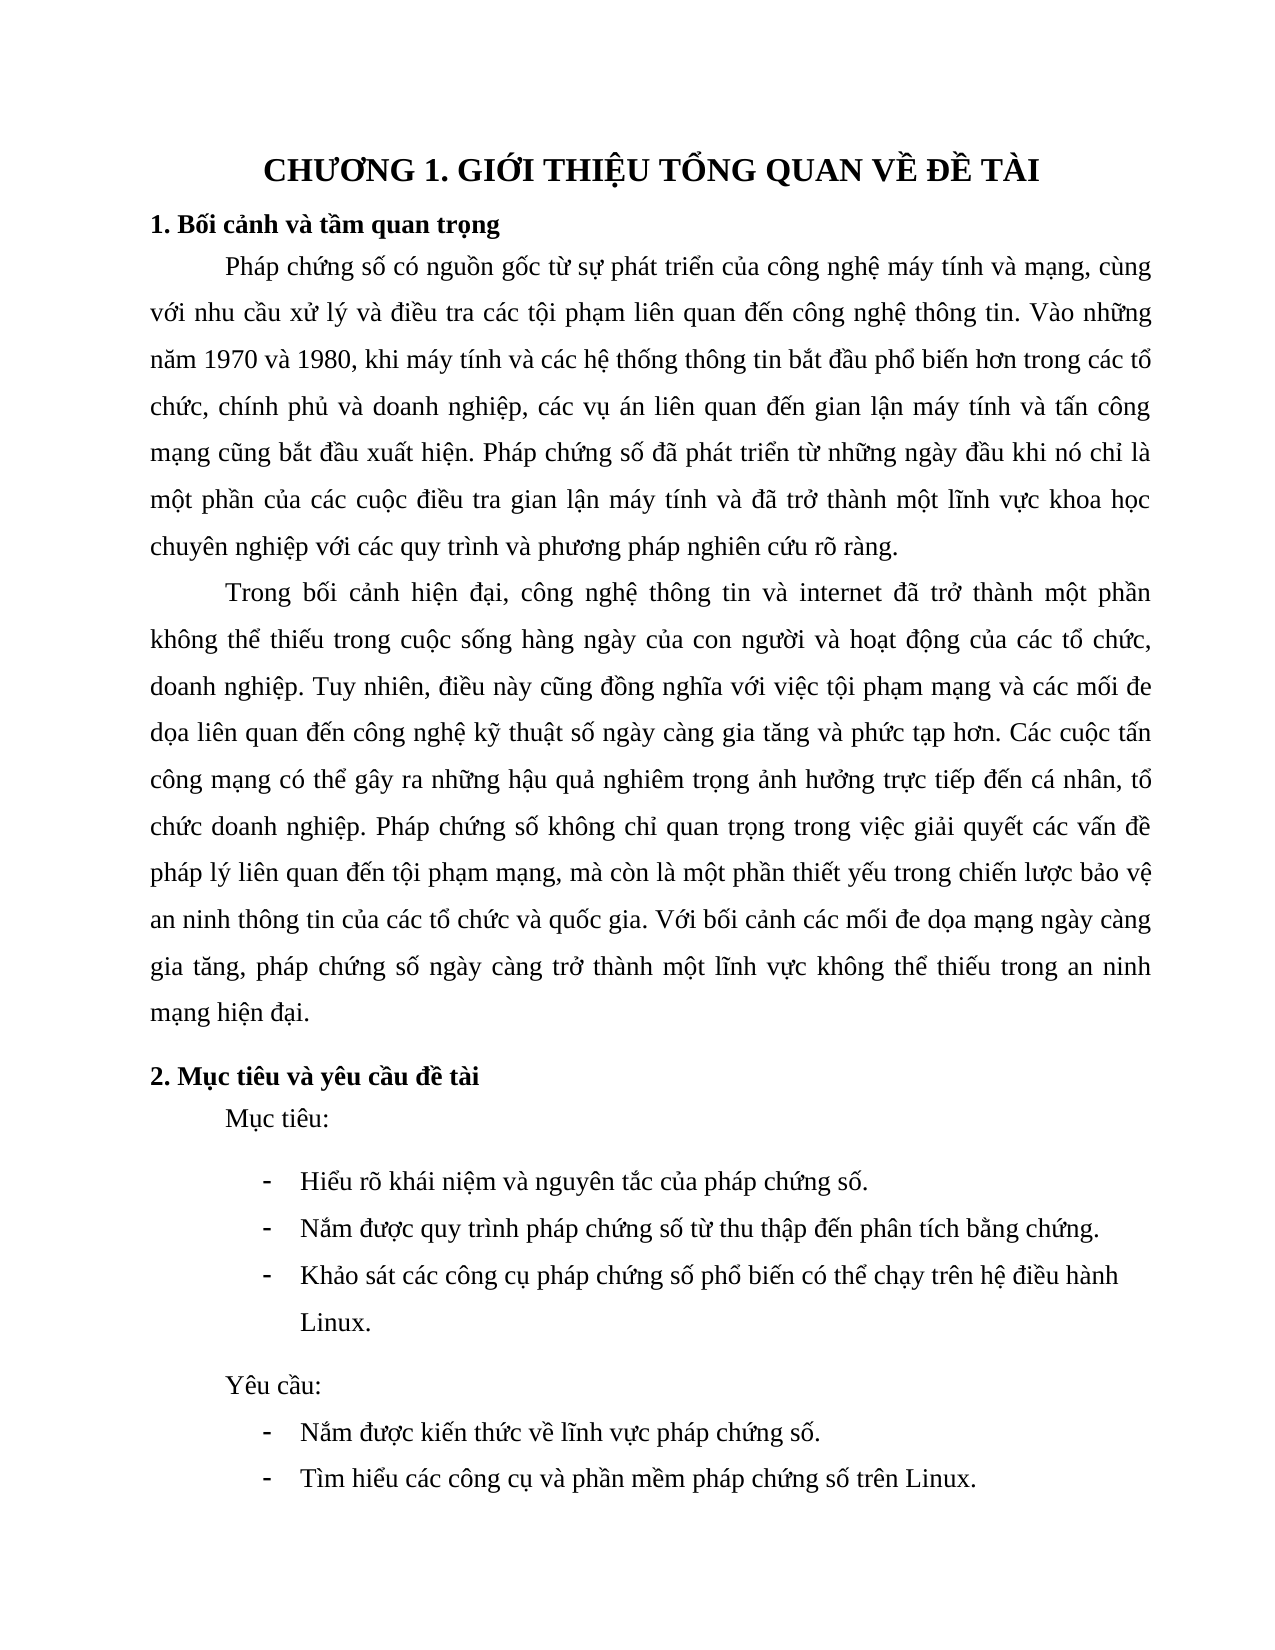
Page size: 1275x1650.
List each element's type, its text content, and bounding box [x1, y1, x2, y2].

list Tìm hiểu các công cụ và phần mềm pháp chứng số trên Linux. [262, 1462, 1153, 1494]
subtitle 1. Bối cảnh và tầm quan trọng [150, 208, 1153, 239]
list Nắm được kiến thức về lĩnh vực pháp chứng số. [262, 1416, 1153, 1447]
text Mục tiêu: [150, 1102, 1153, 1133]
subtitle CHƯƠNG 1. GIỚI THIỆU TỔNG QUAN VỀ ĐỀ TÀI [150, 150, 1153, 188]
list Khảo sát các công cụ pháp chứng số phổ biến có thể chạy trên hệ điều hành Linux. [262, 1259, 1153, 1337]
list Hiểu rõ khái niệm và nguyên tắc của pháp chứng số. [262, 1165, 1153, 1196]
text Trong bối cảnh hiện đại, công nghệ thông tin và internet đã trở thành một phần không thể thiếu trong cuộc sống hàng ngày của con người và hoạt động của các tổ chức, doanh nghiệp. Tuy nhiên, điều này cũng đồng nghĩa với việc tội phạm mạng và các mối đe dọa liên quan đến công nghệ kỹ thuật số ngày càng gia tăng và phức tạp hơn. Các cuộc tấn công mạng có thể gây ra những hậu quả nghiêm trọng ảnh hưởng trực tiếp đến cá nhân, tổ chức doanh nghiệp. Pháp chứng số không chỉ quan trọng trong việc giải quyết các vấn đề pháp lý liên quan đến tội phạm mạng, mà còn là một phần thiết yếu trong chiến lược bảo vệ an ninh thông tin của các tổ chức và quốc gia. Với bối cảnh các mối đe dọa mạng ngày càng gia tăng, pháp chứng số ngày càng trở thành một lĩnh vực không thể thiếu trong an ninh mạng hiện đại. [150, 577, 1153, 1028]
text Pháp chứng số có nguồn gốc từ sự phát triển của công nghệ máy tính và mạng, cùng với nhu cầu xử lý và điều tra các tội phạm liên quan đến công nghệ thông tin. Vào những năm 1970 và 1980, khi máy tính và các hệ thống thông tin bắt đầu phổ biến hơn trong các tổ chức, chính phủ và doanh nghiệp, các vụ án liên quan đến gian lận máy tính và tấn công mạng cũng bắt đầu xuất hiện. Pháp chứng số đã phát triển từ những ngày đầu khi nó chỉ là một phần của các cuộc điều tra gian lận máy tính và đã trở thành một lĩnh vực khoa học chuyên nghiệp với các quy trình và phương pháp nghiên cứu rõ ràng. [150, 250, 1153, 561]
text Yêu cầu: [150, 1369, 1153, 1400]
list Nắm được quy trình pháp chứng số từ thu thập đến phân tích bằng chứng. [262, 1212, 1153, 1243]
subtitle 2. Mục tiêu và yêu cầu đề tài [150, 1060, 1153, 1091]
